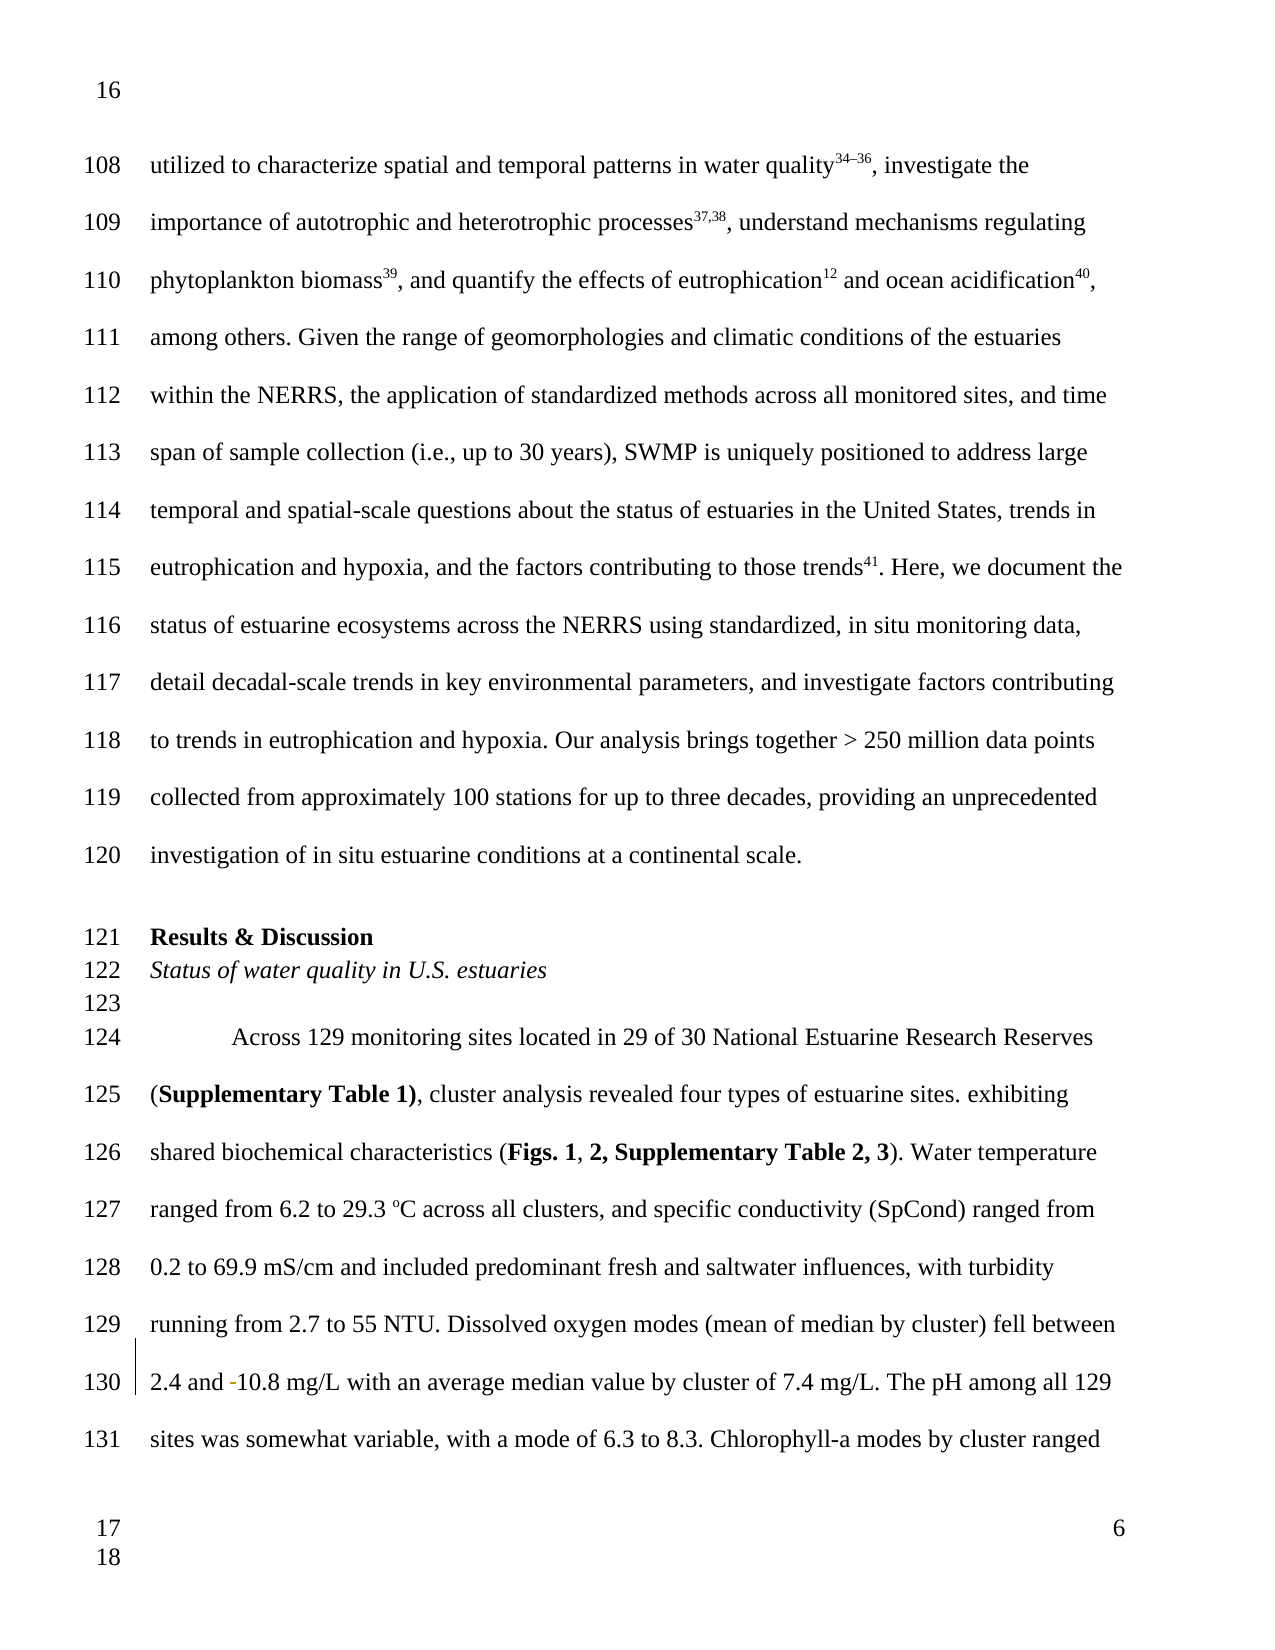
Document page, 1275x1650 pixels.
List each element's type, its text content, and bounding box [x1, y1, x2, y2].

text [150, 150, 1125, 869]
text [150, 1022, 1125, 1453]
subtitle Results & Discussion [150, 922, 1125, 951]
subtitle Status of water quality in U.S. estuaries [150, 956, 1125, 984]
